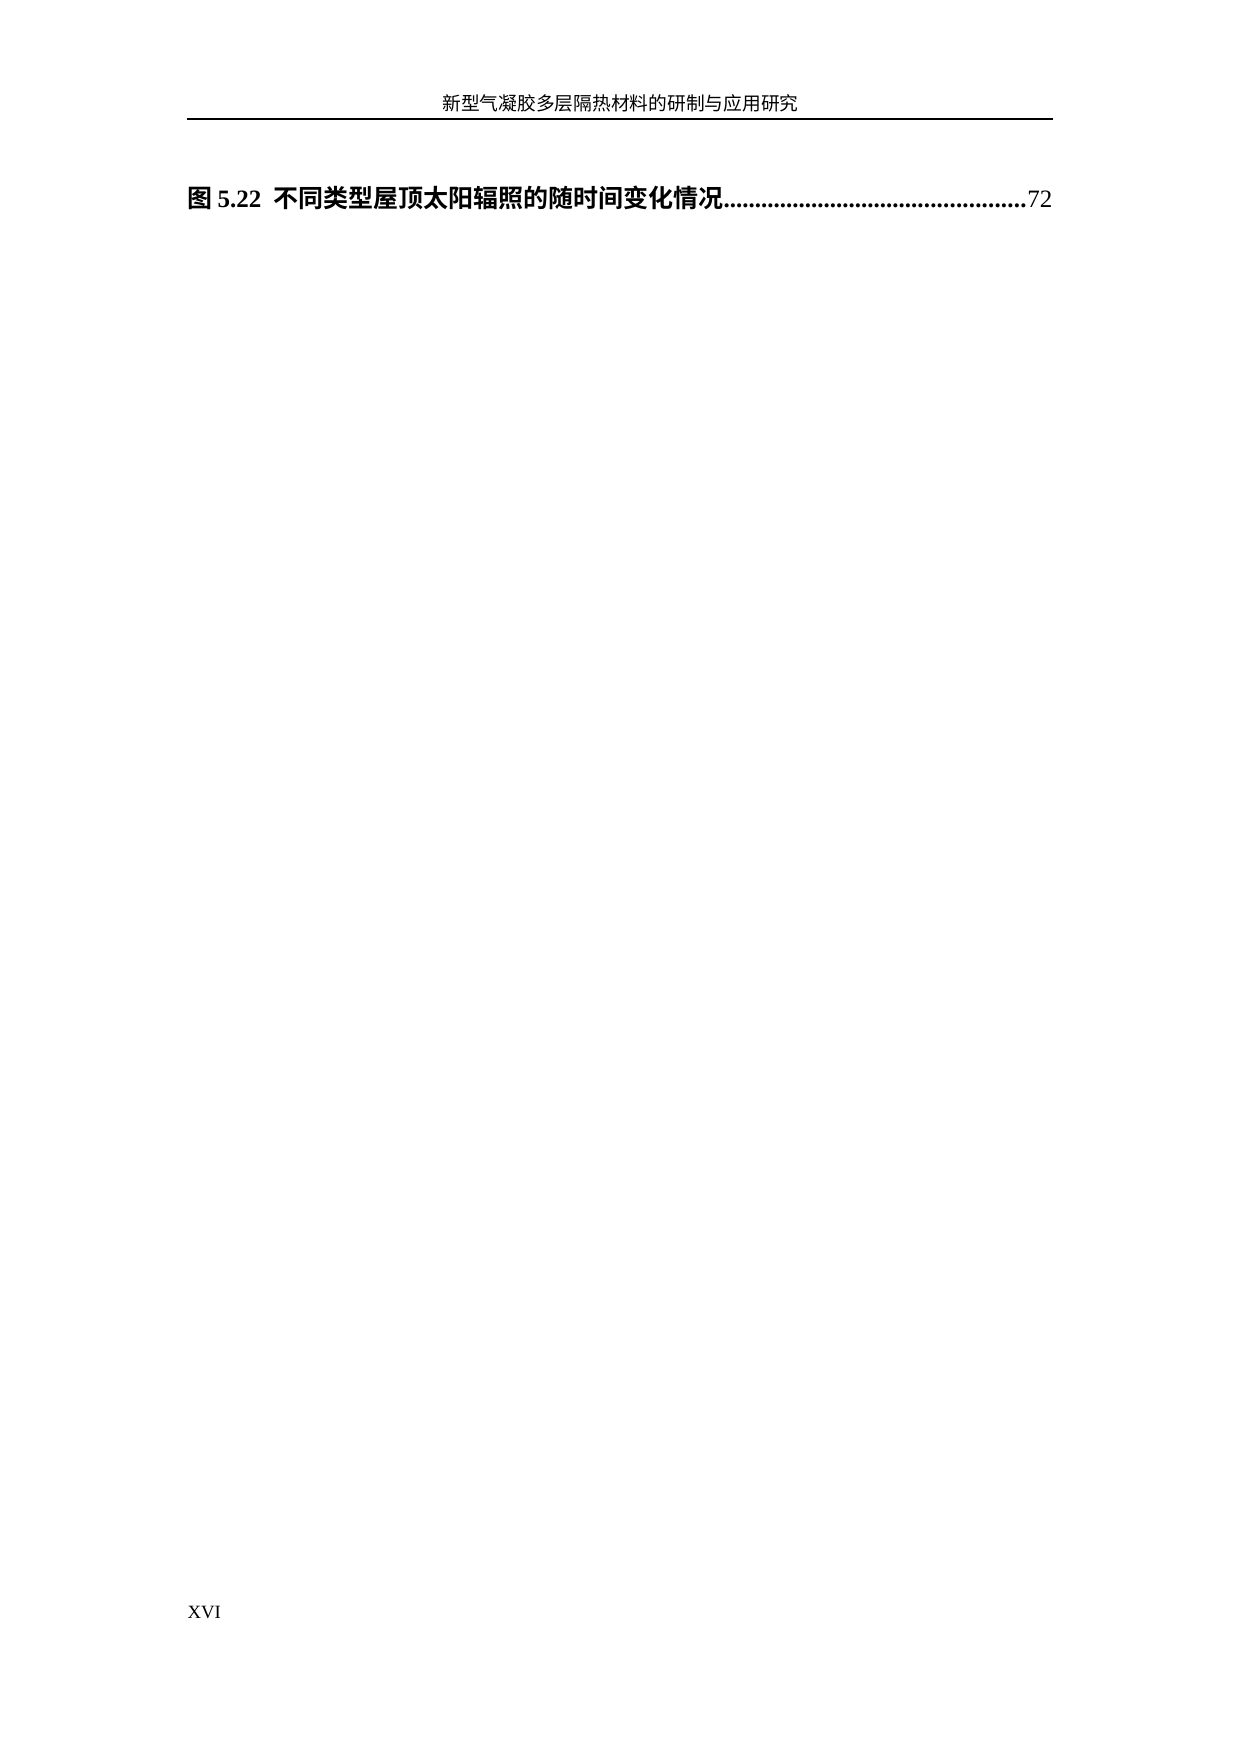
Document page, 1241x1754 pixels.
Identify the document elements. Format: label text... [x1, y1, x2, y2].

text 图5.22 不同类型屋顶太阳辐照的随时间变化情况 72 [187, 162, 1053, 230]
